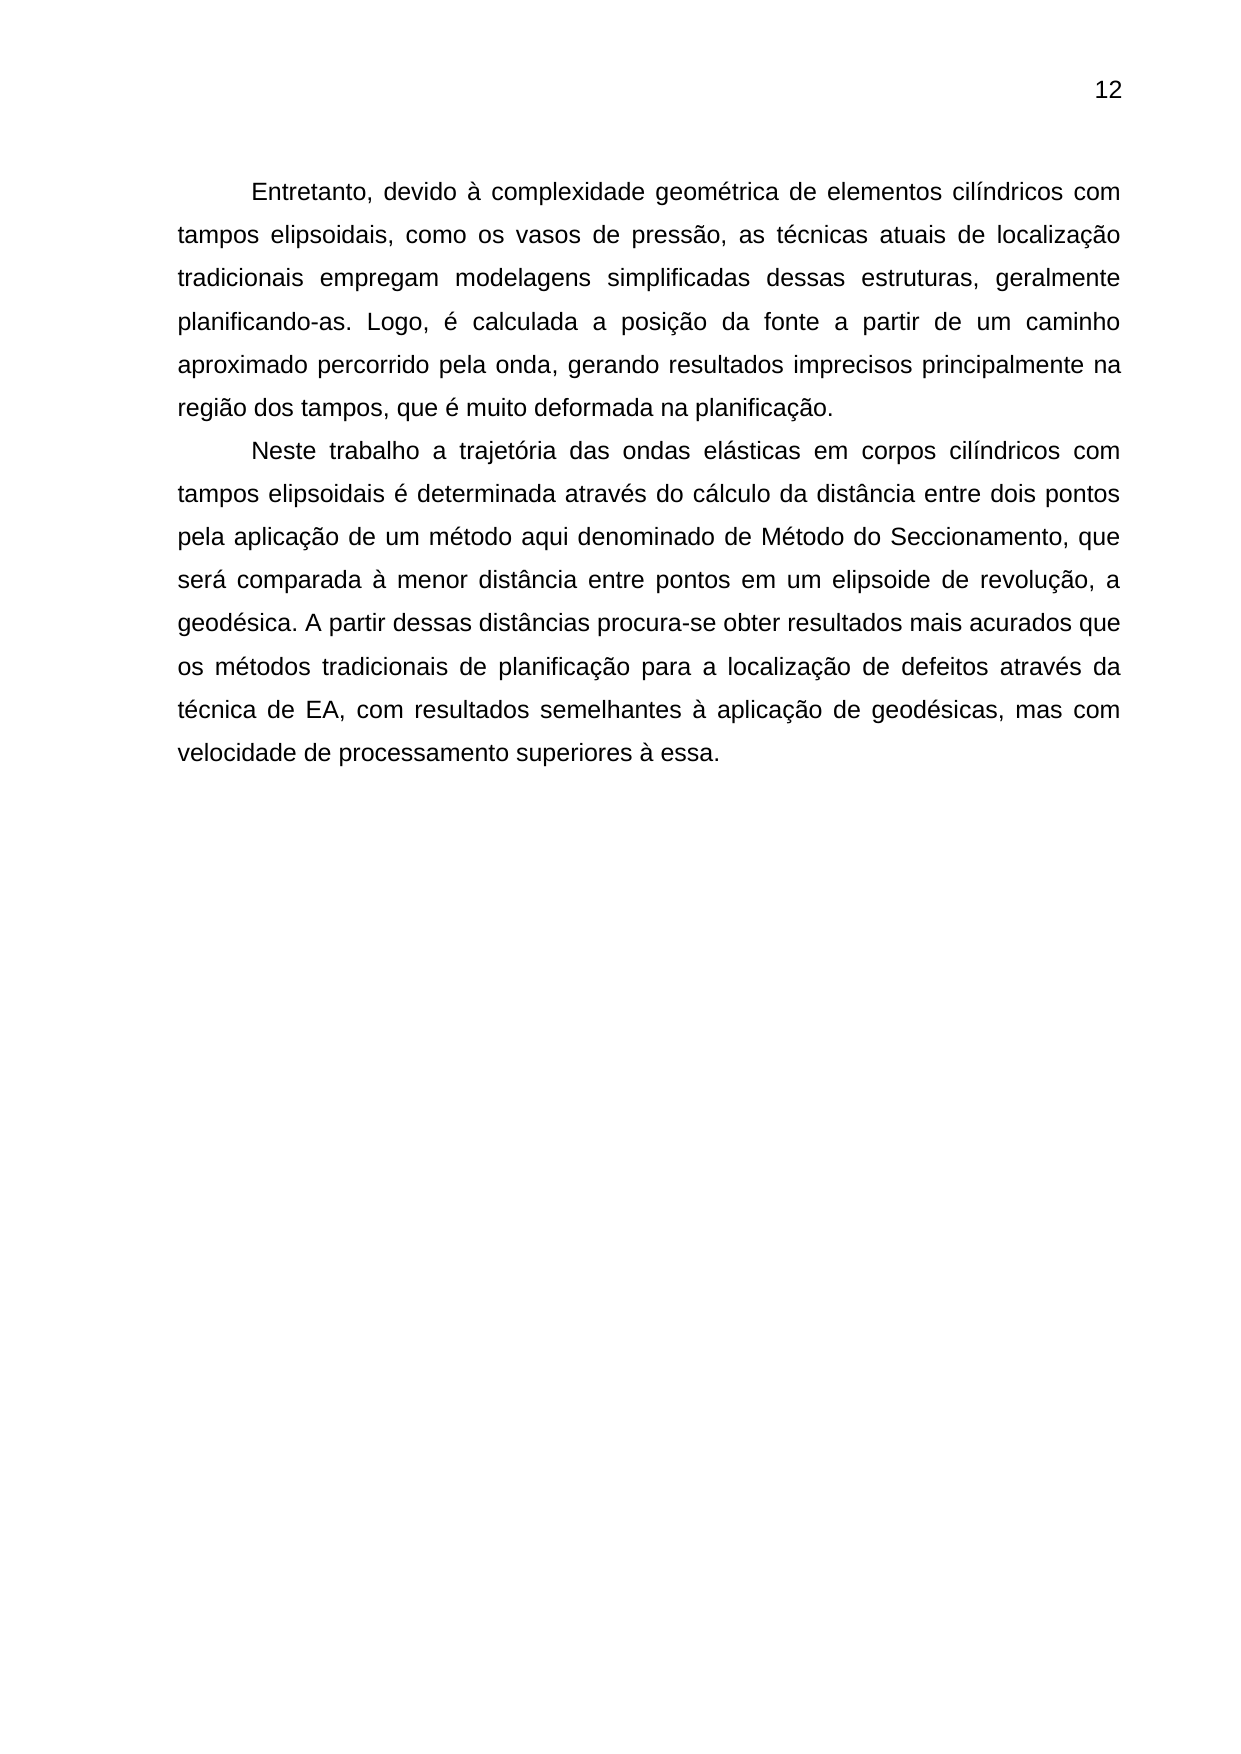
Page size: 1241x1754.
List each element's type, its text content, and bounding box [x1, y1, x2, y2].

text Entretanto, devido à complexidade geométrica de elementos cilíndricos com tampos elipsoidais, como os vasos de pressão, as técnicas atuais de localização tradicionais empregam modelagens simplificadas dessas estruturas, geralmente planificando-as. Logo, é calculada a posição da fonte a partir de um caminho aproximado percorrido pela onda, gerando resultados imprecisos principalmente na região dos tampos, que é muito deformada na planificação. [177, 177, 1122, 422]
text Neste trabalho a trajetória das ondas elásticas em corpos cilíndricos com tampos elipsoidais é determinada através do cálculo da distância entre dois pontos pela aplicação de um método aqui denominado de Método do Seccionamento, que será comparada à menor distância entre pontos em um elipsoide de revolução, a geodésica. A partir dessas distâncias procura-se obter resultados mais acurados que os métodos tradicionais de planificação para a localização de defeitos através da técnica de EA, com resultados semelhantes à aplicação de geodésicas, mas com velocidade de processamento superiores à essa. [177, 436, 1122, 767]
